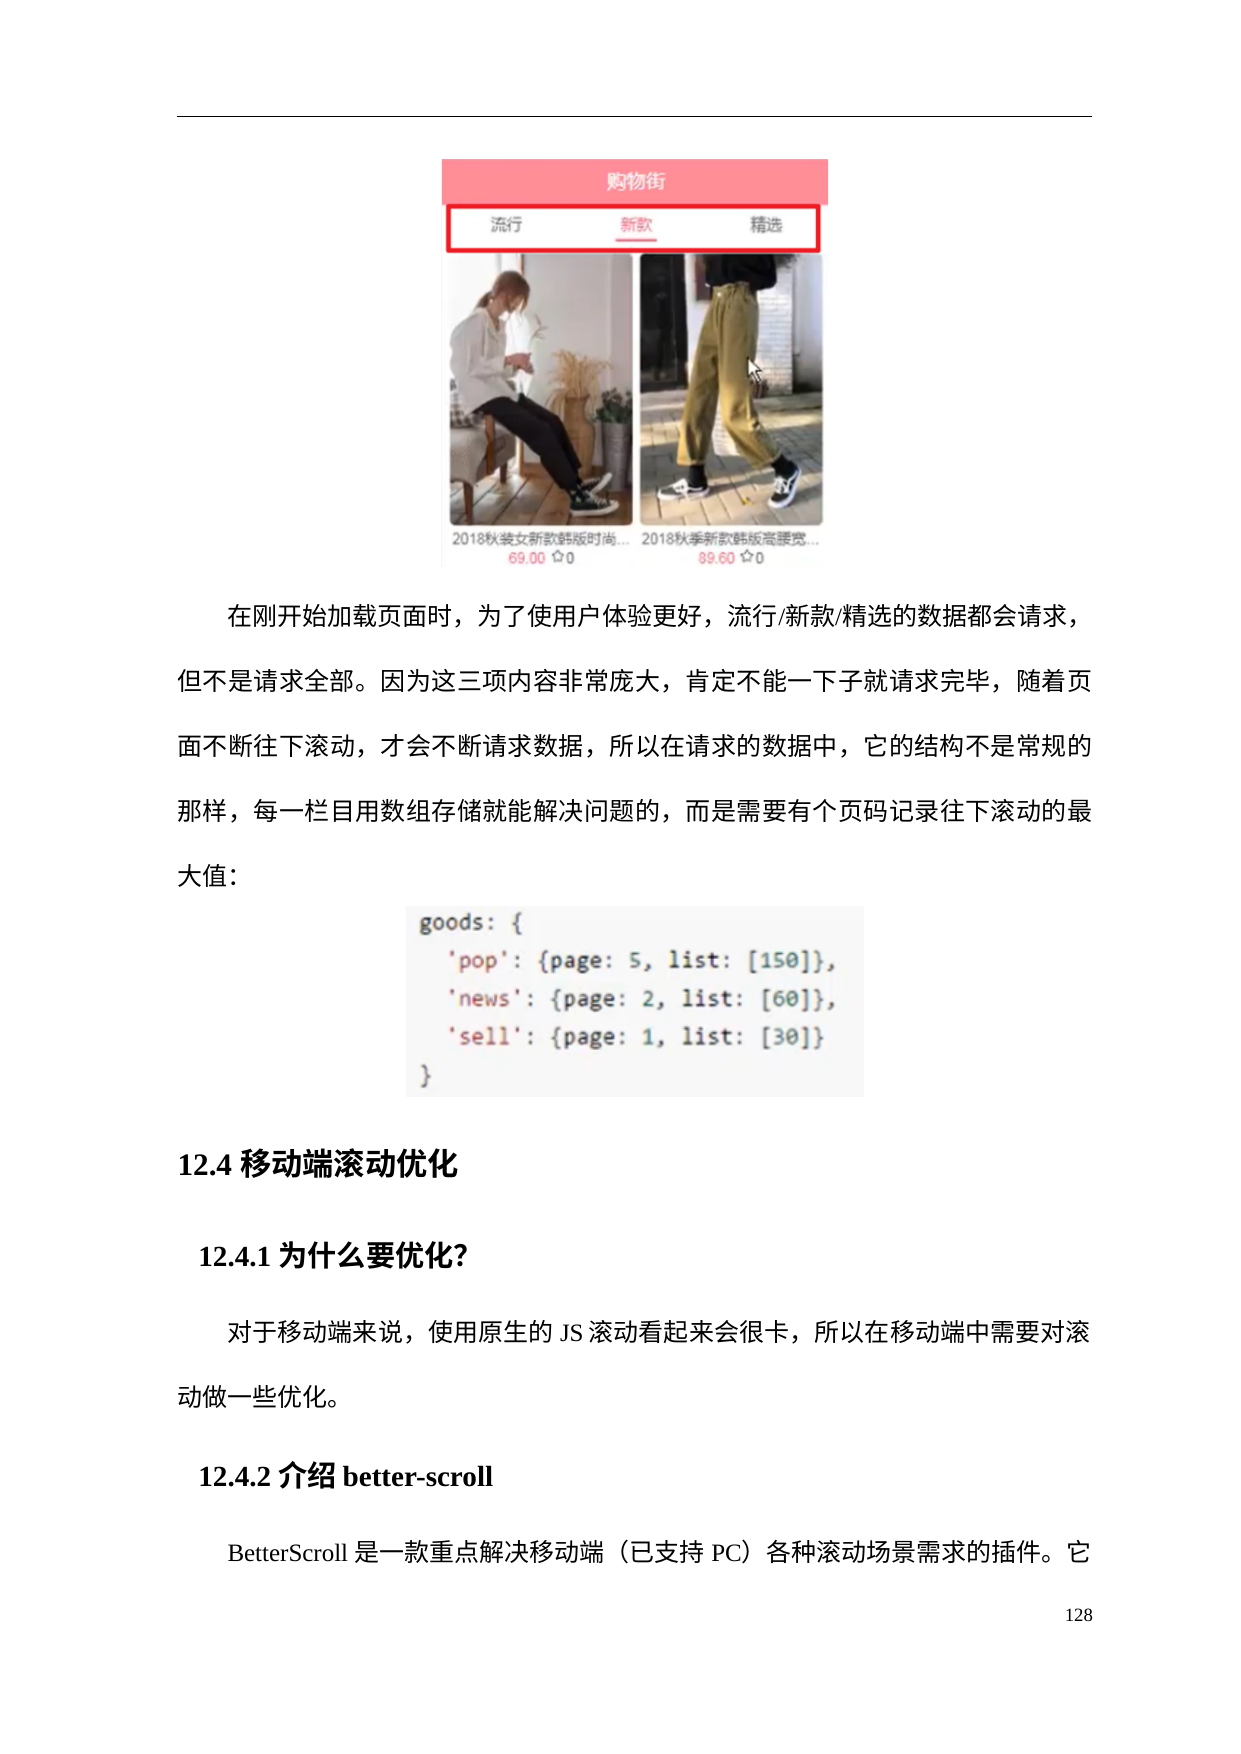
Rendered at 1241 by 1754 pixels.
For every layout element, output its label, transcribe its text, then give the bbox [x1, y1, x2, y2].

picture [405, 906, 864, 1097]
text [177, 1518, 1092, 1583]
subtitle 为什么要优化？ [177, 1221, 1092, 1286]
text 对于移动端来说，使用原生的JS滚动看起来会很卡，所以在移动端中需要对滚动做一些优化。 [177, 1298, 1092, 1428]
subtitle 移动端滚动优化 [177, 1129, 1092, 1194]
picture [441, 159, 829, 567]
subtitle 介绍better-scroll [177, 1441, 1092, 1506]
text 在刚开始加载页面时，为了使用户体验更好，流行/新款/精选的数据都会请求，但不是请求全部。因为这三项内容非常庞大，肯定不能一下子就请求完毕，随着页面不断往下滚动，才会不断请求数据，所以在请求的数据中，它的结构不是常规的那样，每一栏目用数组存储就能解决问题的，而是需要有个页码记录往下滚动的最大值： [177, 582, 1092, 907]
